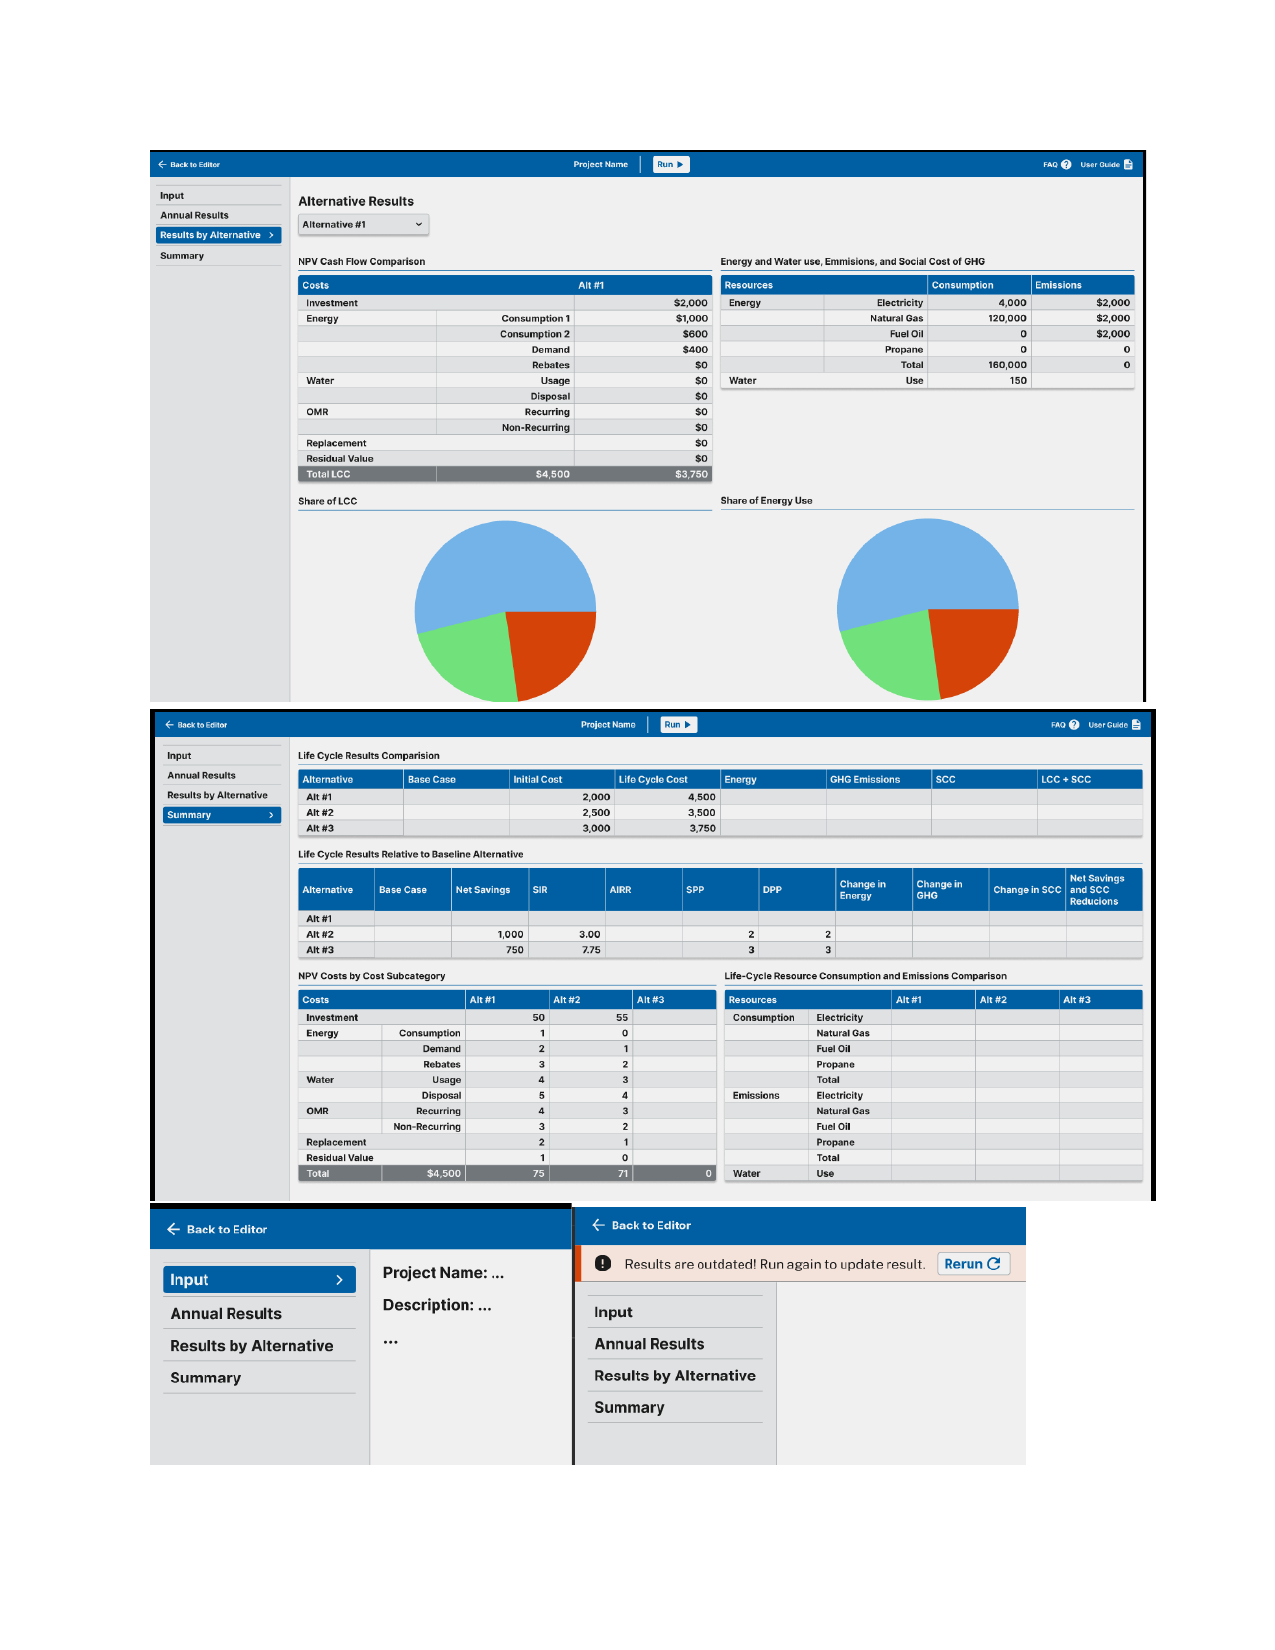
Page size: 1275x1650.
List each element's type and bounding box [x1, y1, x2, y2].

picture [150, 1203, 1026, 1465]
picture [150, 709, 1156, 1201]
picture [150, 150, 1147, 702]
